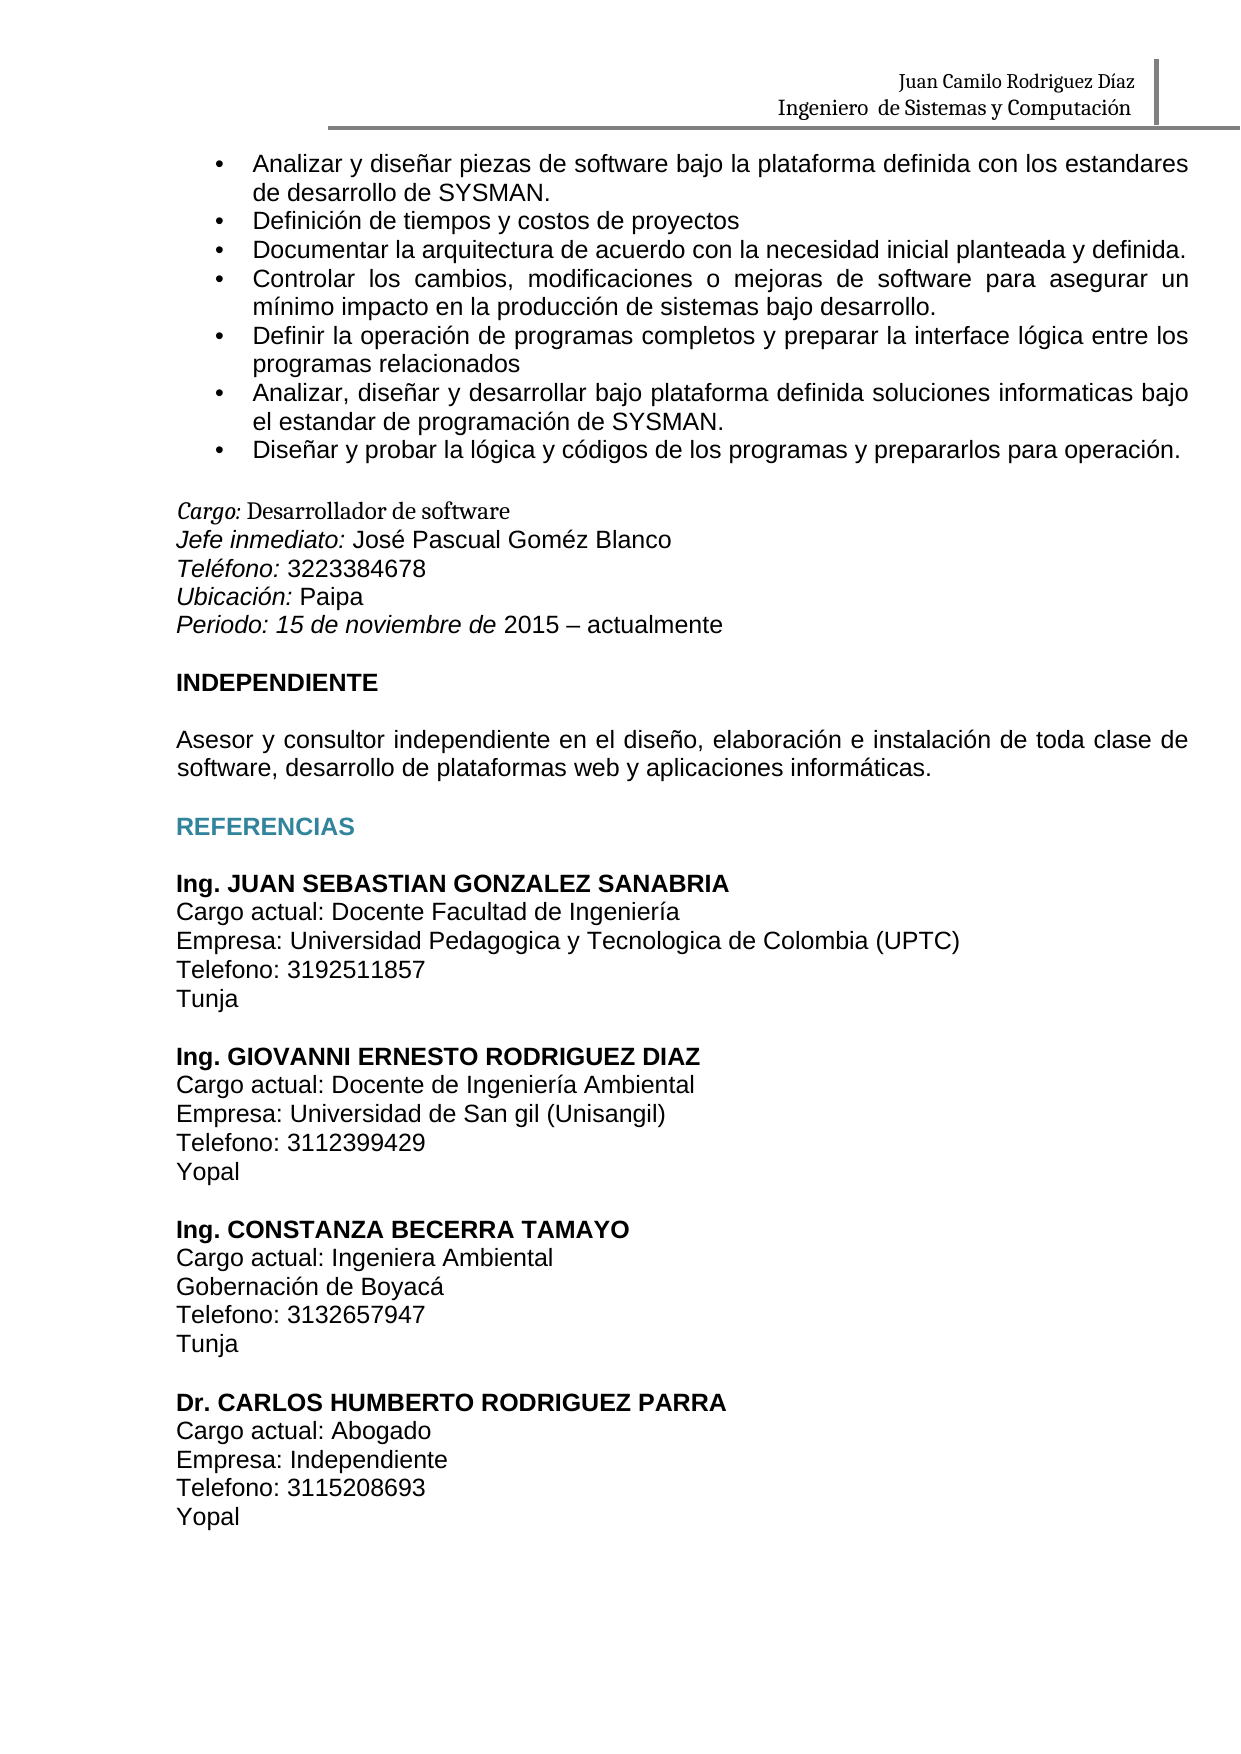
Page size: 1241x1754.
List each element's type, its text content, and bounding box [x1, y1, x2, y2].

list Diseñar y probar la lógica y códigos de los programas y prepararlos para operación. [215, 436, 1190, 464]
text Cargo actual: Abogado [176, 1417, 1190, 1445]
list Analizar, diseñar y desarrollar bajo plataforma definida soluciones informaticas bajo el estandar de programación de SYSMAN. [215, 379, 1190, 435]
text Cargo: Desarrollador de software [177, 497, 1189, 526]
text Ubicación: Paipa [176, 583, 1190, 611]
text INDEPENDIENTE [176, 668, 1190, 697]
list Analizar y diseñar piezas de software bajo la plataforma definida con los estandares de desarrollo de SYSMAN. [215, 150, 1190, 206]
text Teléfono: 3223384678 [176, 554, 1190, 583]
text Dr. CARLOS HUMBERTO RODRIGUEZ PARRA [176, 1388, 1190, 1417]
text Cargo actual: Docente Facultad de Ingeniería [176, 898, 1190, 926]
text Ing. JUAN SEBASTIAN GONZALEZ SANABRIA [176, 869, 1190, 898]
text Cargo actual: Docente de Ingeniería Ambiental [176, 1071, 1190, 1099]
text Asesor y consultor independiente en el diseño, elaboración e instalación de toda clase de software, desarrollo de plataformas web y aplicaciones informáticas. [176, 726, 1190, 782]
list Definición de tiempos y costos de proyectos [215, 207, 1190, 235]
text Yopal [176, 1503, 1190, 1531]
text Telefono: 3132657947 [176, 1301, 1190, 1329]
text Jefe inmediato: José Pascual Goméz Blanco [176, 526, 1190, 554]
list Controlar los cambios, modificaciones o mejoras de software para asegurar un mínimo impacto en la producción de sistemas bajo desarrollo. [215, 265, 1190, 321]
text Gobernación de Boyacá [176, 1273, 1190, 1301]
text Telefono: 3192511857 [176, 956, 1190, 984]
list Definir la operación de programas completos y preparar la interface lógica entre los programas relacionados [215, 322, 1190, 378]
text Periodo: 15 de noviembre de 2015 – actualmente [176, 611, 1190, 639]
text Empresa: Universidad Pedagogica y Tecnologica de Colombia (UPTC) [176, 927, 1190, 955]
text Yopal [176, 1157, 1190, 1186]
list Documentar la arquitectura de acuerdo con la necesidad inicial planteada y definida. [215, 236, 1190, 264]
text Ing. GIOVANNI ERNESTO RODRIGUEZ DIAZ [176, 1042, 1190, 1071]
text Empresa: Independiente [176, 1446, 1190, 1474]
text Tunja [176, 984, 1190, 1013]
text Telefono: 3115208693 [176, 1474, 1190, 1502]
text Ing. CONSTANZA BECERRA TAMAYO [176, 1215, 1190, 1244]
text Telefono: 3112399429 [176, 1128, 1190, 1157]
text Cargo actual: Ingeniera Ambiental [176, 1244, 1190, 1272]
text Tunja [176, 1330, 1190, 1358]
text Empresa: Universidad de San gil (Unisangil) [176, 1100, 1190, 1128]
subtitle REFERENCIAS [176, 812, 1190, 840]
